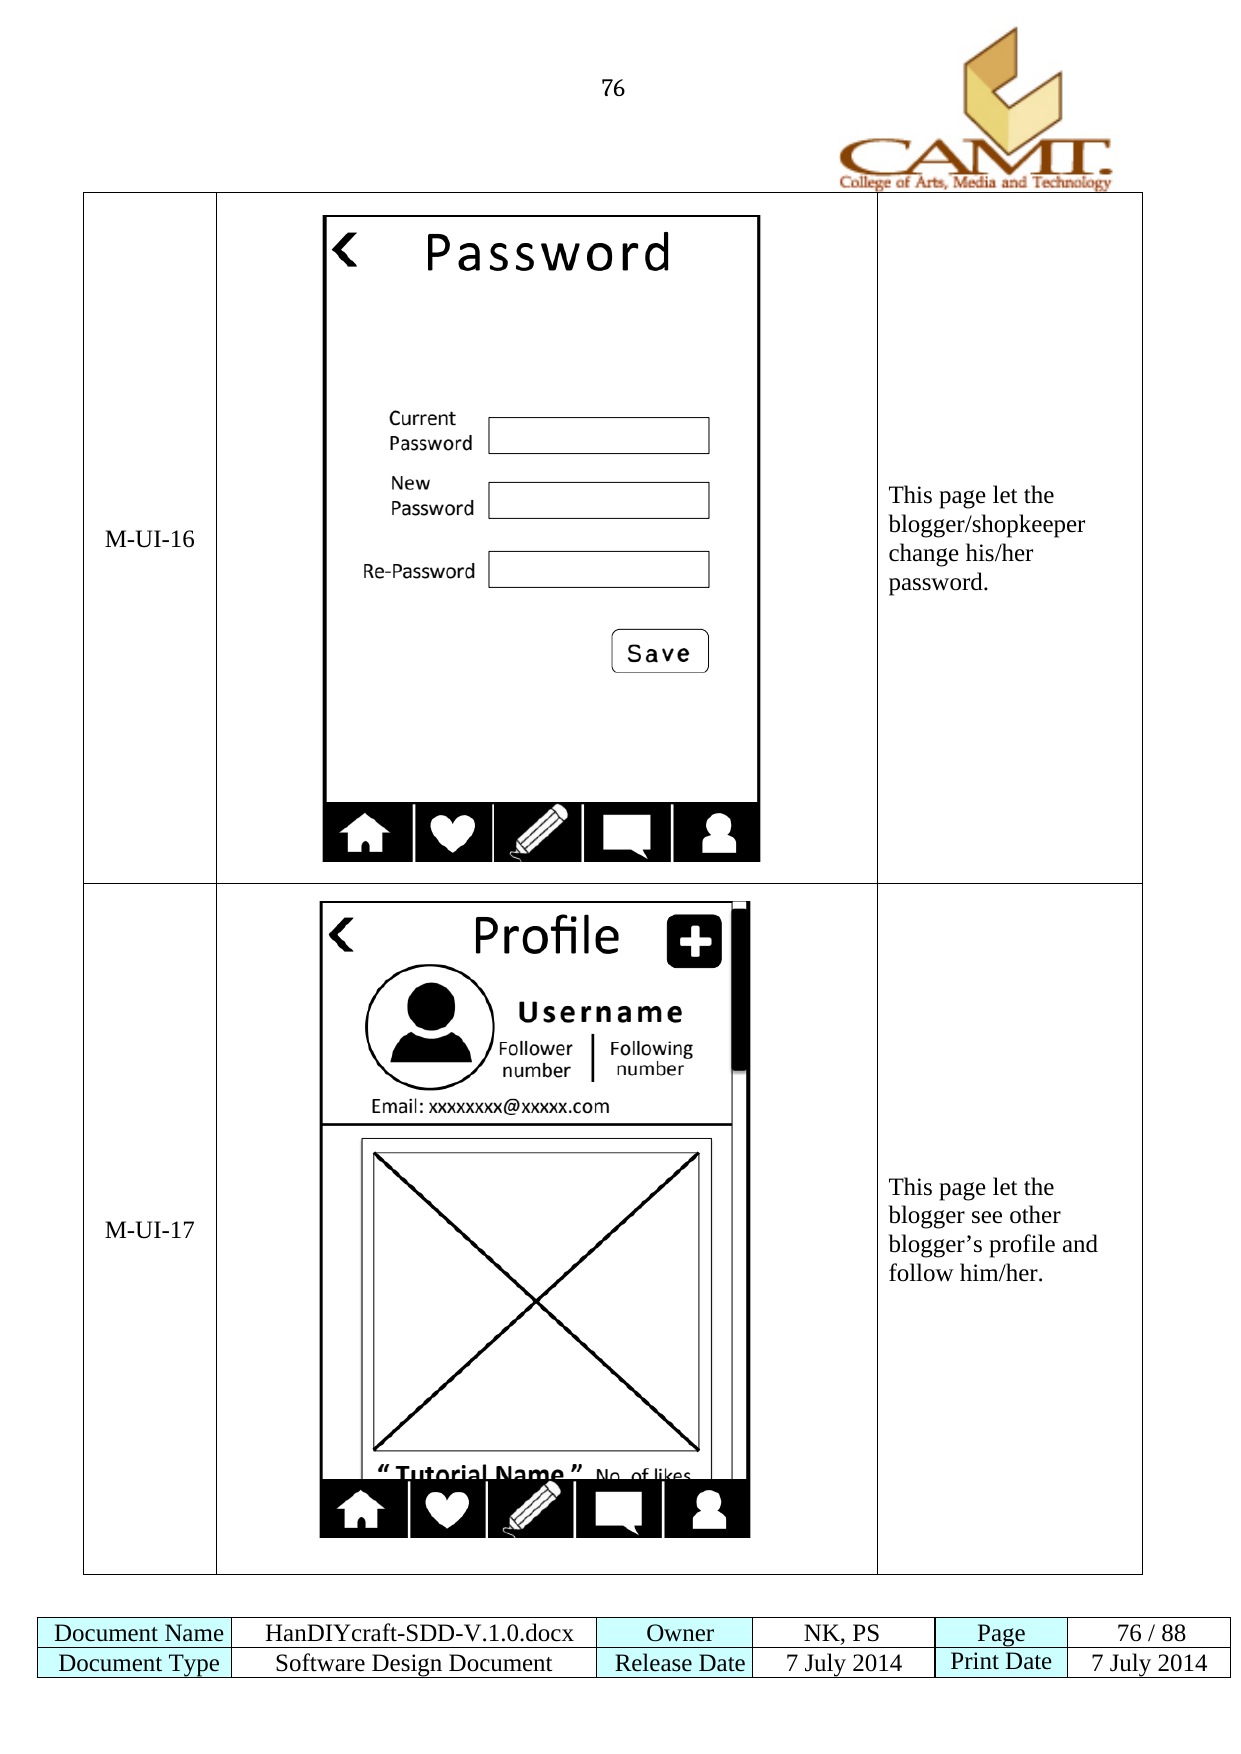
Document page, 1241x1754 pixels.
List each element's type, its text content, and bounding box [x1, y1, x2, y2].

table_cell [217, 884, 877, 1574]
table_cell [217, 193, 877, 883]
table_cell M-UI-17 [84, 884, 216, 1574]
picture [755, 18, 1221, 207]
table_cell M-UI-16 [84, 193, 216, 883]
table_cell This page let the blogger/shopkeeper change his/her password. [878, 193, 1142, 883]
table_cell This page let the blogger see other blogger’s profile and follow him/her. [878, 884, 1142, 1574]
